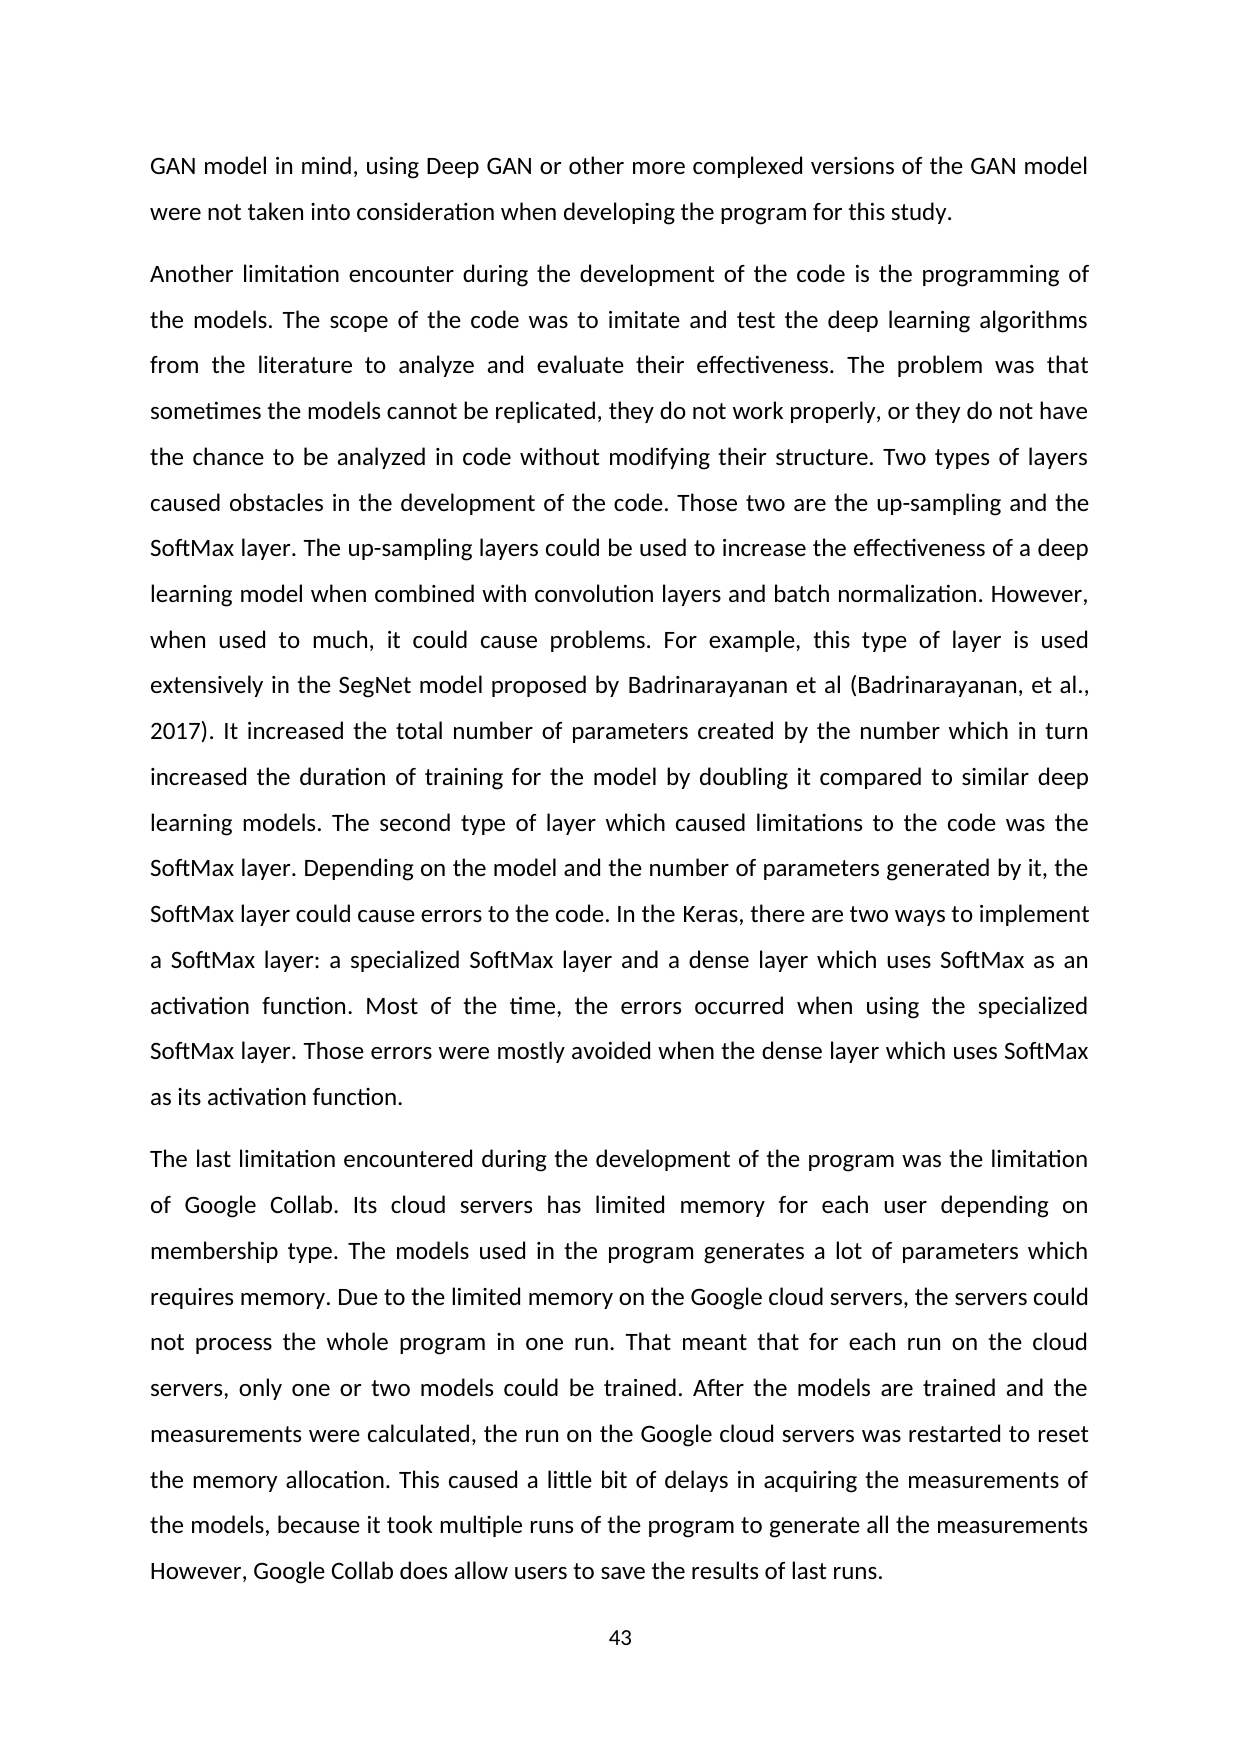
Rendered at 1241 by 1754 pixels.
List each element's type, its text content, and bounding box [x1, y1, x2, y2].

text Another limitation encounter during the development of the code is the programming of the models. The scope of the code was to imitate and test the deep learning algorithms from the literature to analyze and evaluate their effectiveness. The problem was that sometimes the models cannot be replicated, they do not work properly, or they do not have the chance to be analyzed in code without modifying their structure. Two types of layers caused obstacles in the development of the code. Those two are the up-sampling and the SoftMax layer. The up-sampling layers could be used to increase the effectiveness of a deep learning model when combined with convolution layers and batch normalization. However, when used to much, it could cause problems. For example, this type of layer is used extensively in the SegNet model proposed by Badrinarayanan et al. It increased the total number of parameters created by the number which in turn increased the duration of training for the model by doubling it compared to similar deep learning models. The second type of layer which caused limitations to the code was the SoftMax layer. Depending on the model and the number of parameters generated by it, the SoftMax layer could cause errors to the code. In the Keras, there are two ways to implement a SoftMax layer: a specialized SoftMax layer and a dense layer which uses SoftMax as an activation function. Most of the time, the errors occurred when using the specialized SoftMax layer. Those errors were mostly avoided when the dense layer which uses SoftMax as its activation function. [150, 258, 1090, 1112]
text The last limitation encountered during the development of the program was the limitation of Google Collab. Its cloud servers has limited memory for each user depending on membership type. The models used in the program generates a lot of parameters which requires memory. Due to the limited memory on the Google cloud servers, the servers could not process the whole program in one run. That meant that for each run on the cloud servers, only one or two models could be trained. After the models are trained and the measurements were calculated, the run on the Google cloud servers was restarted to reset the memory allocation. This caused a little bit of delays in acquiring the measurements of the models, because it took multiple runs of the program to generate all the measurements However, Google Collab does allow users to save the results of last runs. [150, 1144, 1090, 1586]
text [150, 150, 1090, 226]
